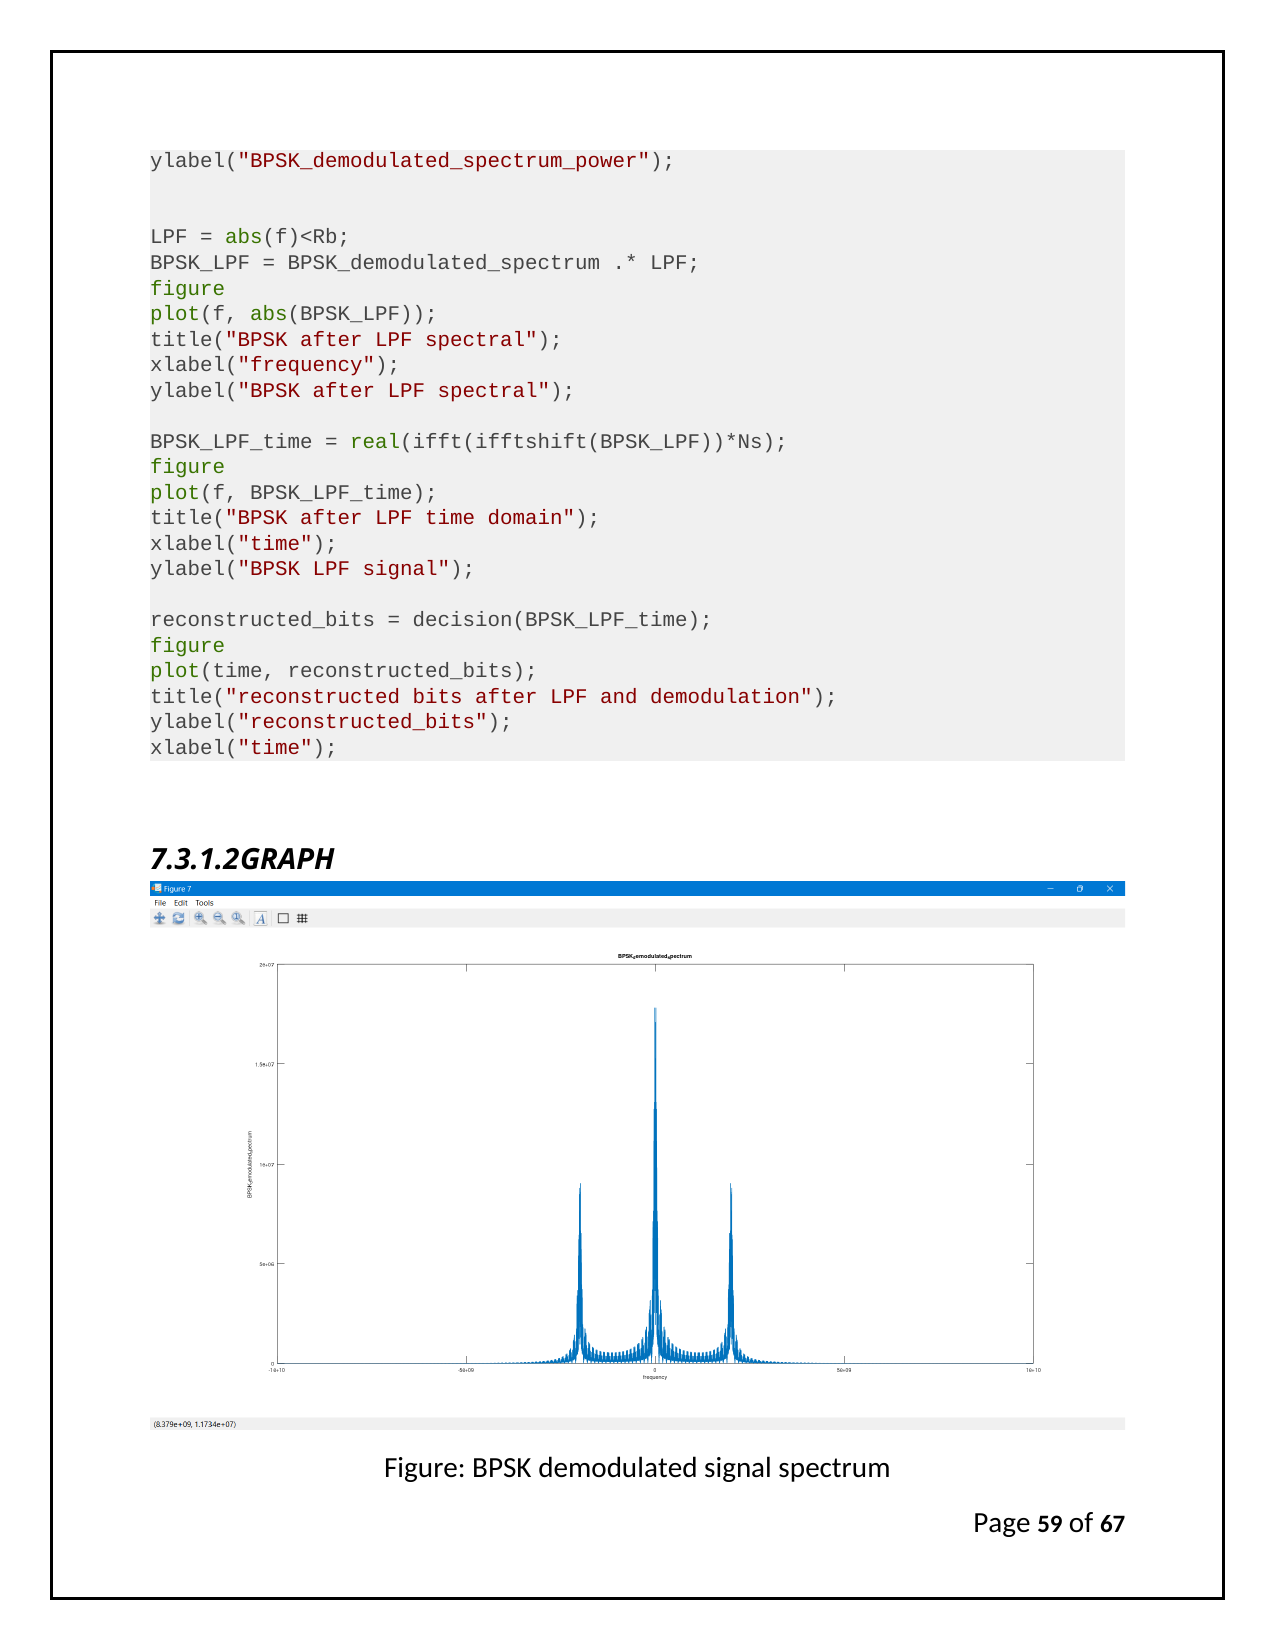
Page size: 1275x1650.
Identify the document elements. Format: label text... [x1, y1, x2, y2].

subtitle GRAPH [150, 838, 1125, 878]
picture [150, 881, 1125, 1430]
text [150, 150, 1125, 761]
text Figure: BPSK demodulated signal spectrum [150, 1449, 1125, 1485]
